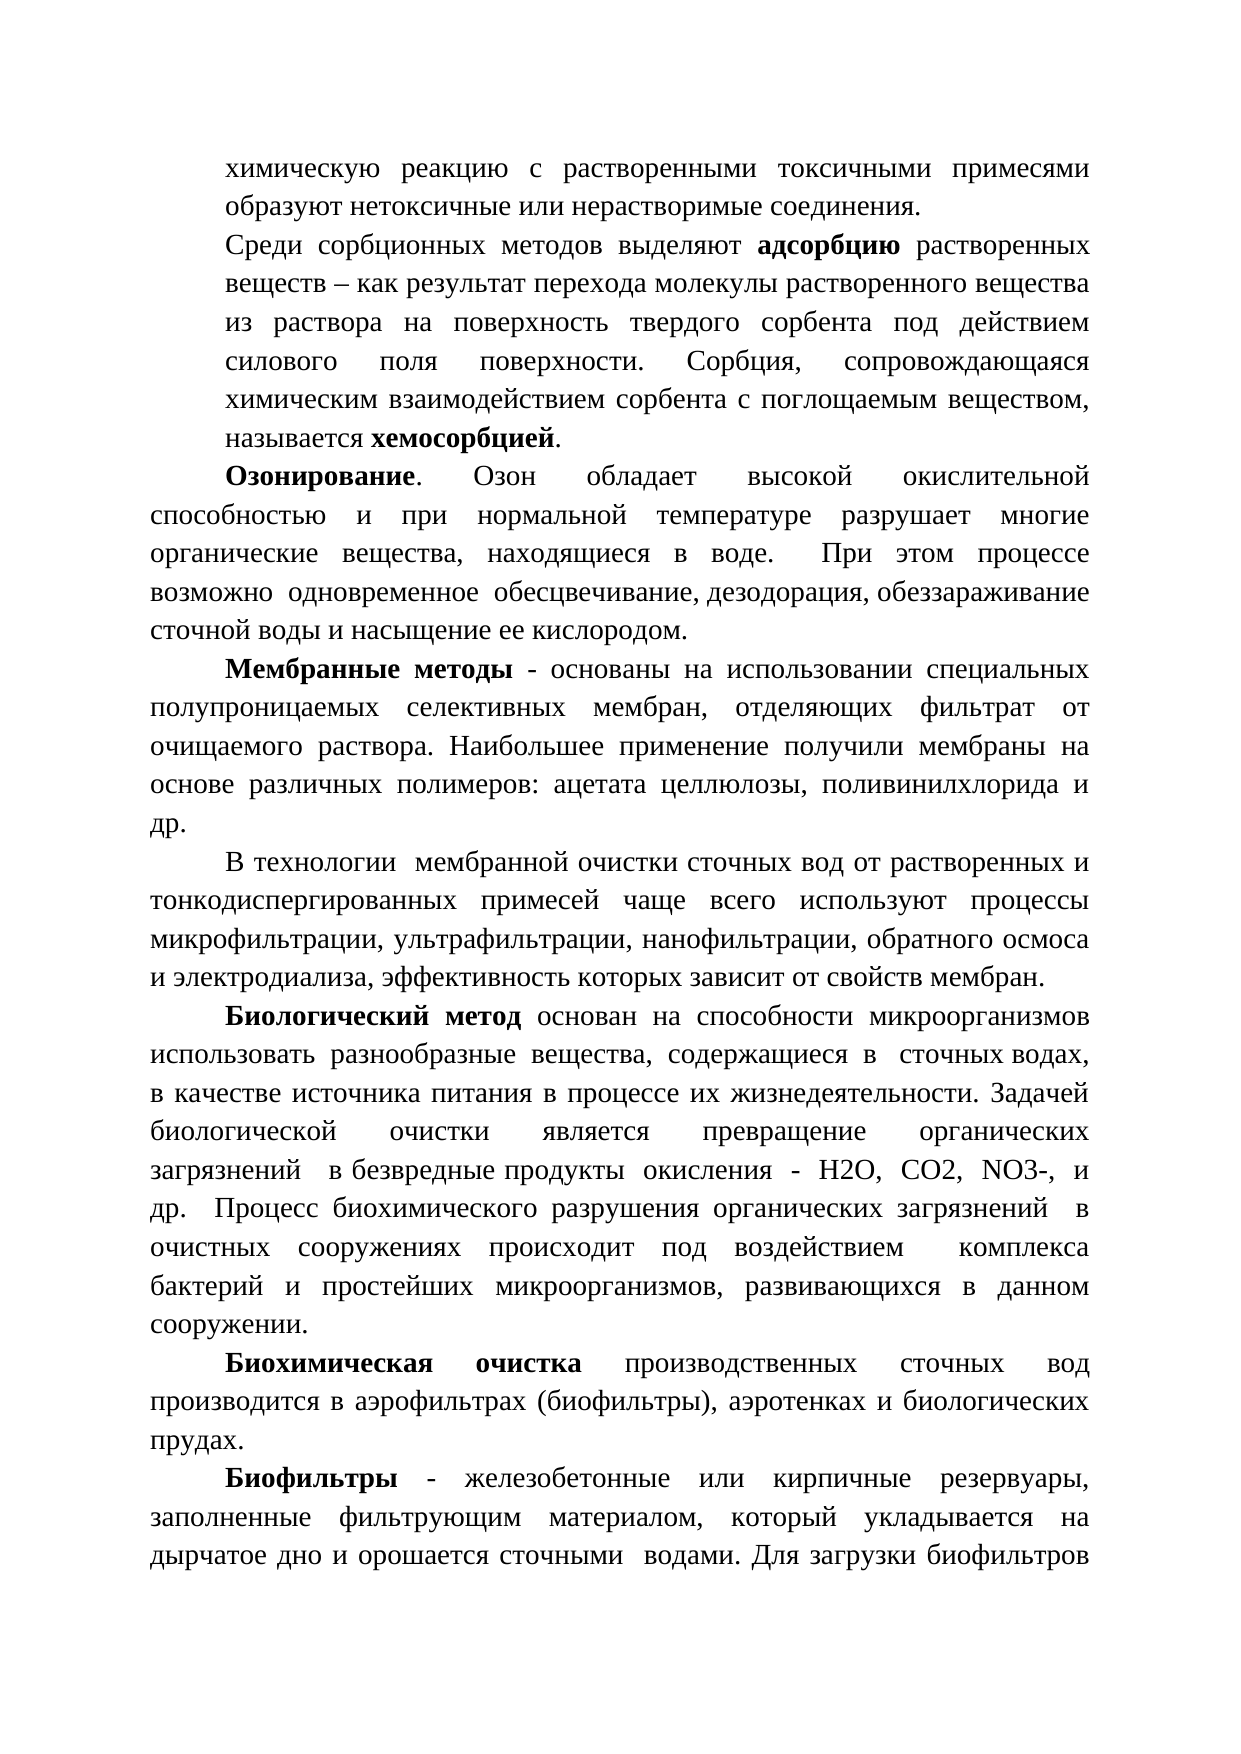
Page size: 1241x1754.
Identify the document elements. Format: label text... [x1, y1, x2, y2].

text Озонирование. Озон обладает высокой окислительной способностью и при нормальной температуре разрушает многие органические вещества, находящиеся в воде. При этом процессе возможно одновременное обесцвечивание, дезодорация, обеззараживание сточной воды и насыщение ее кислородом. [150, 458, 1090, 646]
text Среди сорбционных методов выделяют адсорбцию растворенных веществ – как результат перехода молекулы растворенного вещества из раствора на поверхность твердого сорбента под действием силового поля поверхности. Сорбция, сопровождающаяся химическим взаимодействием сорбента с поглощаемым веществом, называется хемосорбцией. [225, 227, 1090, 453]
text Биологический метод основан на способности микроорганизмов использовать разнообразные вещества, содержащиеся в сточных водах, в качестве источника питания в процессе их жизнедеятельности. Задачей биологической очистки является превращение органических загрязнений в безвредные продукты окисления - H2O, CO2, NO3-, и др. Процесс биохимического разрушения органических загрязнений в очистных сооружениях происходит под воздействием комплекса бактерий и простейших микроорганизмов, развивающихся в данном сооружении. [150, 998, 1090, 1340]
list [187, 150, 1090, 222]
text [150, 1460, 1090, 1571]
text В технологии мембранной очистки сточных вод от растворенных и тонкодиспергированных примесей чаще всего используют процессы микрофильтрации, ультрафильтрации, нанофильтрации, обратного осмоса и электродиализа, эффективность которых зависит от свойств мембран. [150, 844, 1090, 993]
text Биохимическая очистка производственных сточных вод производится в аэрофильтрах (биофильтры), аэротенках и биологических прудах. [150, 1345, 1090, 1455]
text Мембранные методы - основаны на использовании специальных полупроницаемых селективных мембран, отделяющих фильтрат от очищаемого раствора. Наибольшее применение получили мембраны на основе различных полимеров: ацетата целлюлозы, поливинилхлорида и др. [150, 651, 1090, 839]
